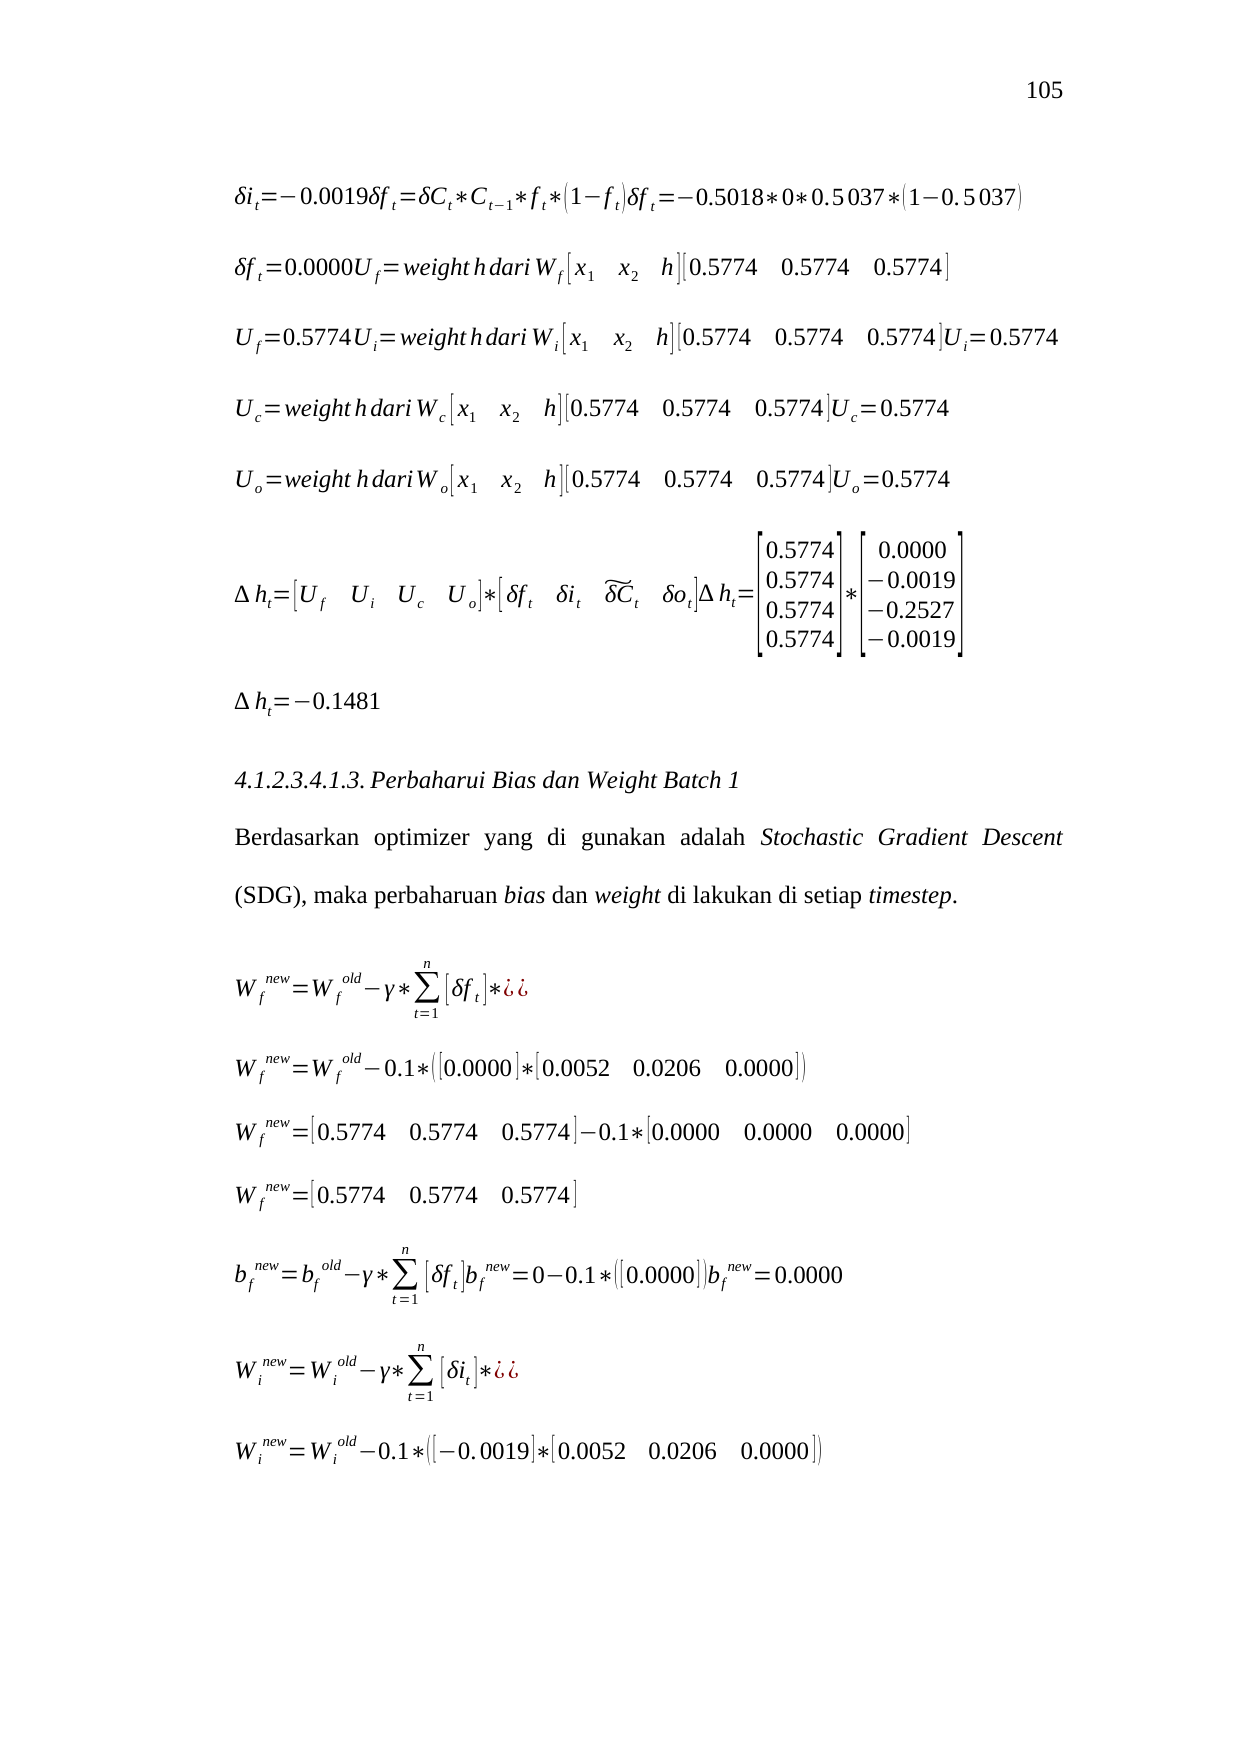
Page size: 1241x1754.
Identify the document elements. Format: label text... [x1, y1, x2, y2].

text Berdasarkan optimizer yang di gunakan adalah Stochastic Gradient Descent (SDG), maka perbaharuan bias dan weight di lakukan di setiap timestep. [234, 822, 1063, 908]
subtitle Perbaharui Bias dan Weight Batch 1 [234, 765, 1063, 793]
